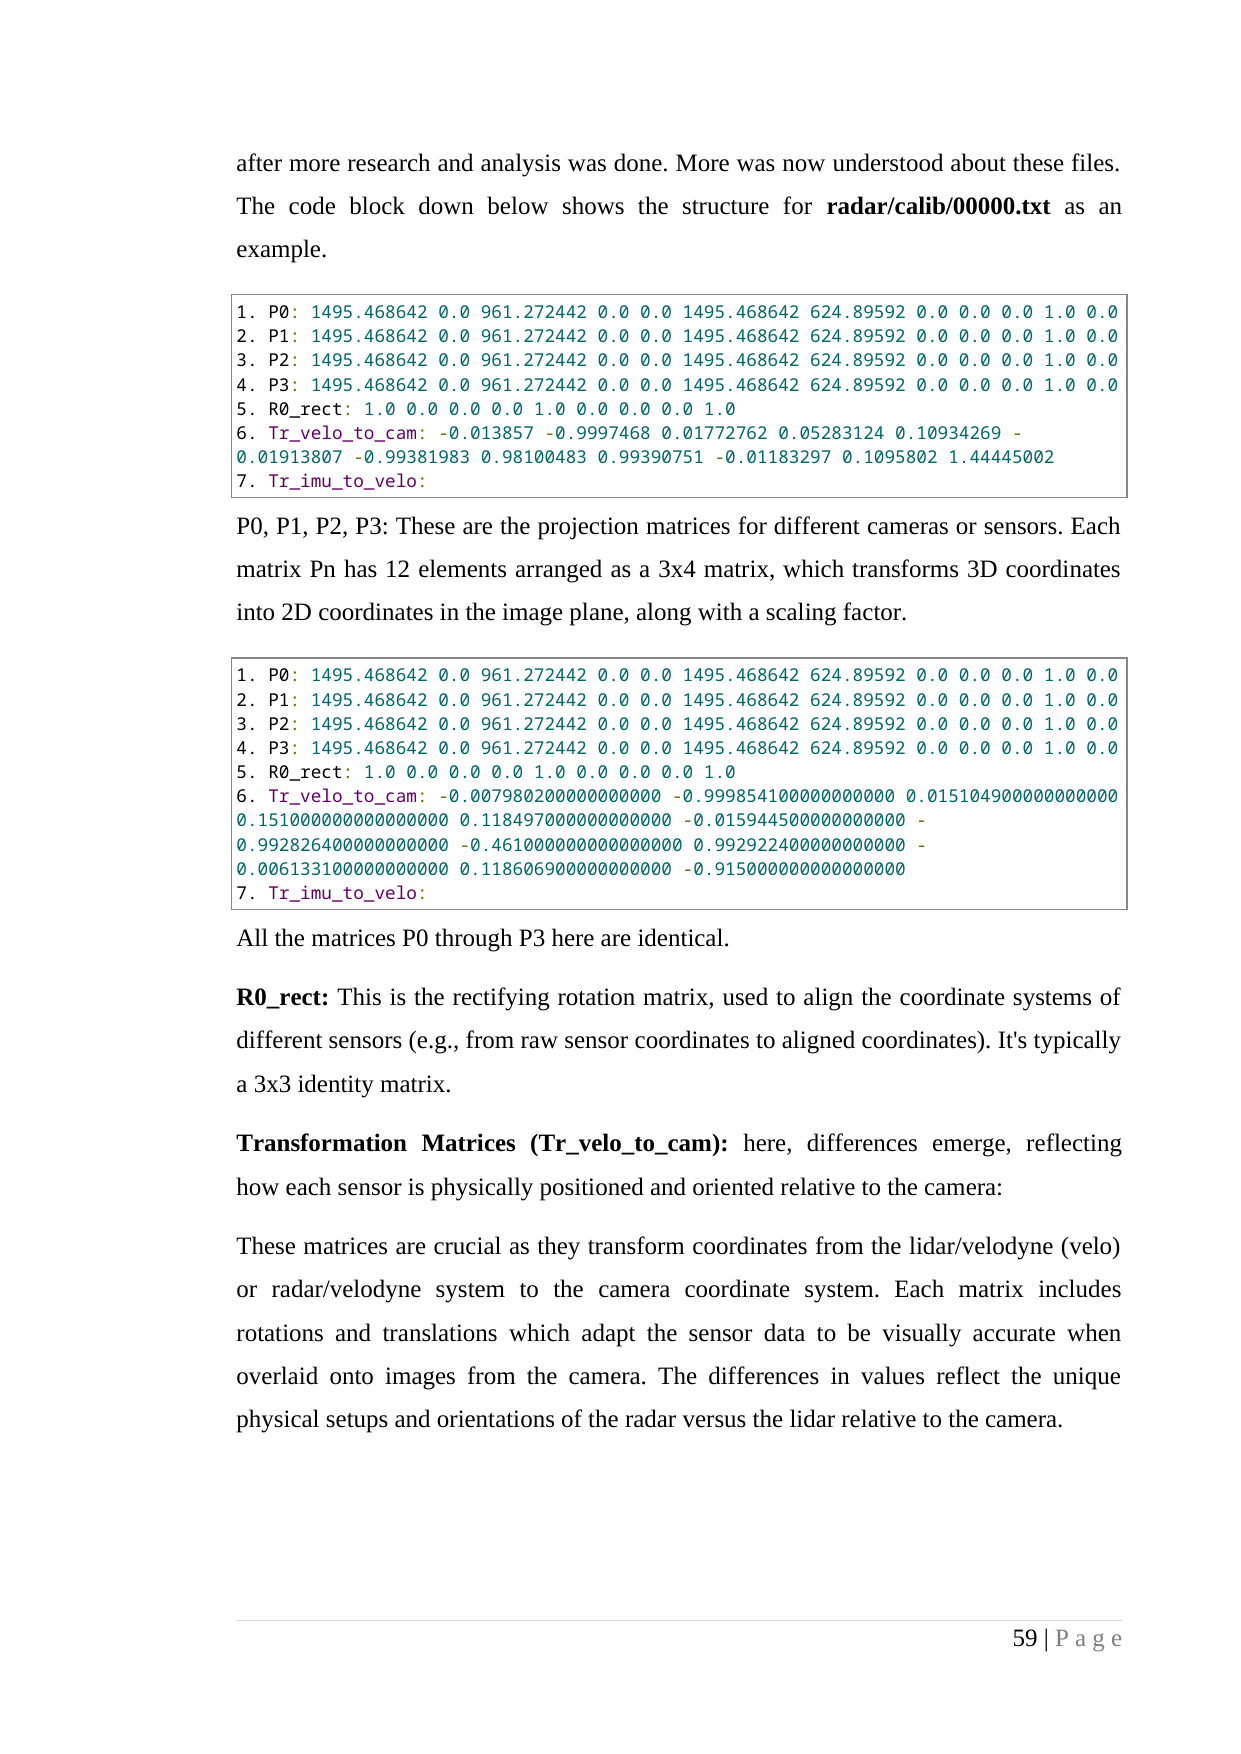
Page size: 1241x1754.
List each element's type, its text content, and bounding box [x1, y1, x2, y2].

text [236, 148, 1122, 263]
text 4. P3: 1495.468642 0.0 961.272442 0.0 0.0 1495.468642 624.89592 0.0 0.0 0.0 1.0 0.0 [236, 372, 1122, 396]
text P0, P1, P2, P3: These are the projection matrices for different cameras or sensors. Each matrix Pn has 12 elements arranged as a 3x4 matrix, which transforms 3D coordinates into 2D coordinates in the image plane, along with a scaling factor. [236, 511, 1122, 626]
text 1. P0: 1495.468642 0.0 961.272442 0.0 0.0 1495.468642 624.89592 0.0 0.0 0.0 1.0 0.0 [232, 659, 1126, 687]
text 6. Tr_velo_to_cam: -0.013857 -0.9997468 0.01772762 0.05283124 0.10934269 -0.01913807 -0.99381983 0.98100483 0.99390751 -0.01183297 0.1095802 1.44445002 [236, 420, 1122, 463]
text 4. P3: 1495.468642 0.0 961.272442 0.0 0.0 1495.468642 624.89592 0.0 0.0 0.0 1.0 0.0 [236, 735, 1122, 759]
text 5. R0_rect: 1.0 0.0 0.0 0.0 1.0 0.0 0.0 0.0 1.0 [236, 759, 1122, 784]
text 6. Tr_velo_to_cam: -0.007980200000000000 -0.999854100000000000 0.015104900000000000 0.151000000000000000 0.118497000000000000 -0.015944500000000000 -0.992826400000000000 -0.461000000000000000 0.992922400000000000 -0.006133100000000000 0.118606900000000000 -0.915000000000000000 [236, 784, 1122, 874]
text 5. R0_rect: 1.0 0.0 0.0 0.0 1.0 0.0 0.0 0.0 1.0 [236, 396, 1122, 420]
text 7. Tr_imu_to_velo: [232, 874, 1126, 909]
text 3. P2: 1495.468642 0.0 961.272442 0.0 0.0 1495.468642 624.89592 0.0 0.0 0.0 1.0 0.0 [236, 348, 1122, 372]
text 3. P2: 1495.468642 0.0 961.272442 0.0 0.0 1495.468642 624.89592 0.0 0.0 0.0 1.0 0.0 [236, 711, 1122, 735]
text R0_rect: This is the rectifying rotation matrix, used to align the coordinate systems of different sensors (e.g., from raw sensor coordinates to aligned coordinates). It's typically a 3x3 identity matrix. [236, 982, 1122, 1097]
text 2. P1: 1495.468642 0.0 961.272442 0.0 0.0 1495.468642 624.89592 0.0 0.0 0.0 1.0 0.0 [236, 687, 1122, 711]
text 1. P0: 1495.468642 0.0 961.272442 0.0 0.0 1495.468642 624.89592 0.0 0.0 0.0 1.0 0.0 [232, 295, 1126, 324]
text 7. Tr_imu_to_velo: [232, 463, 1126, 497]
text 2. P1: 1495.468642 0.0 961.272442 0.0 0.0 1495.468642 624.89592 0.0 0.0 0.0 1.0 0.0 [236, 324, 1122, 348]
text All the matrices P0 through P3 here are identical. [236, 923, 1122, 951]
text Transformation Matrices (Tr_velo_to_cam): here, differences emerge, reflecting how each sensor is physically positioned and oriented relative to the camera: [236, 1128, 1122, 1200]
text These matrices are crucial as they transform coordinates from the lidar/velodyne (velo) or radar/velodyne system to the camera coordinate system. Each matrix includes rotations and translations which adapt the sensor data to be visually accurate when overlaid onto images from the camera. The differences in values reflect the unique physical setups and orientations of the radar versus the lidar relative to the camera. [236, 1231, 1122, 1433]
